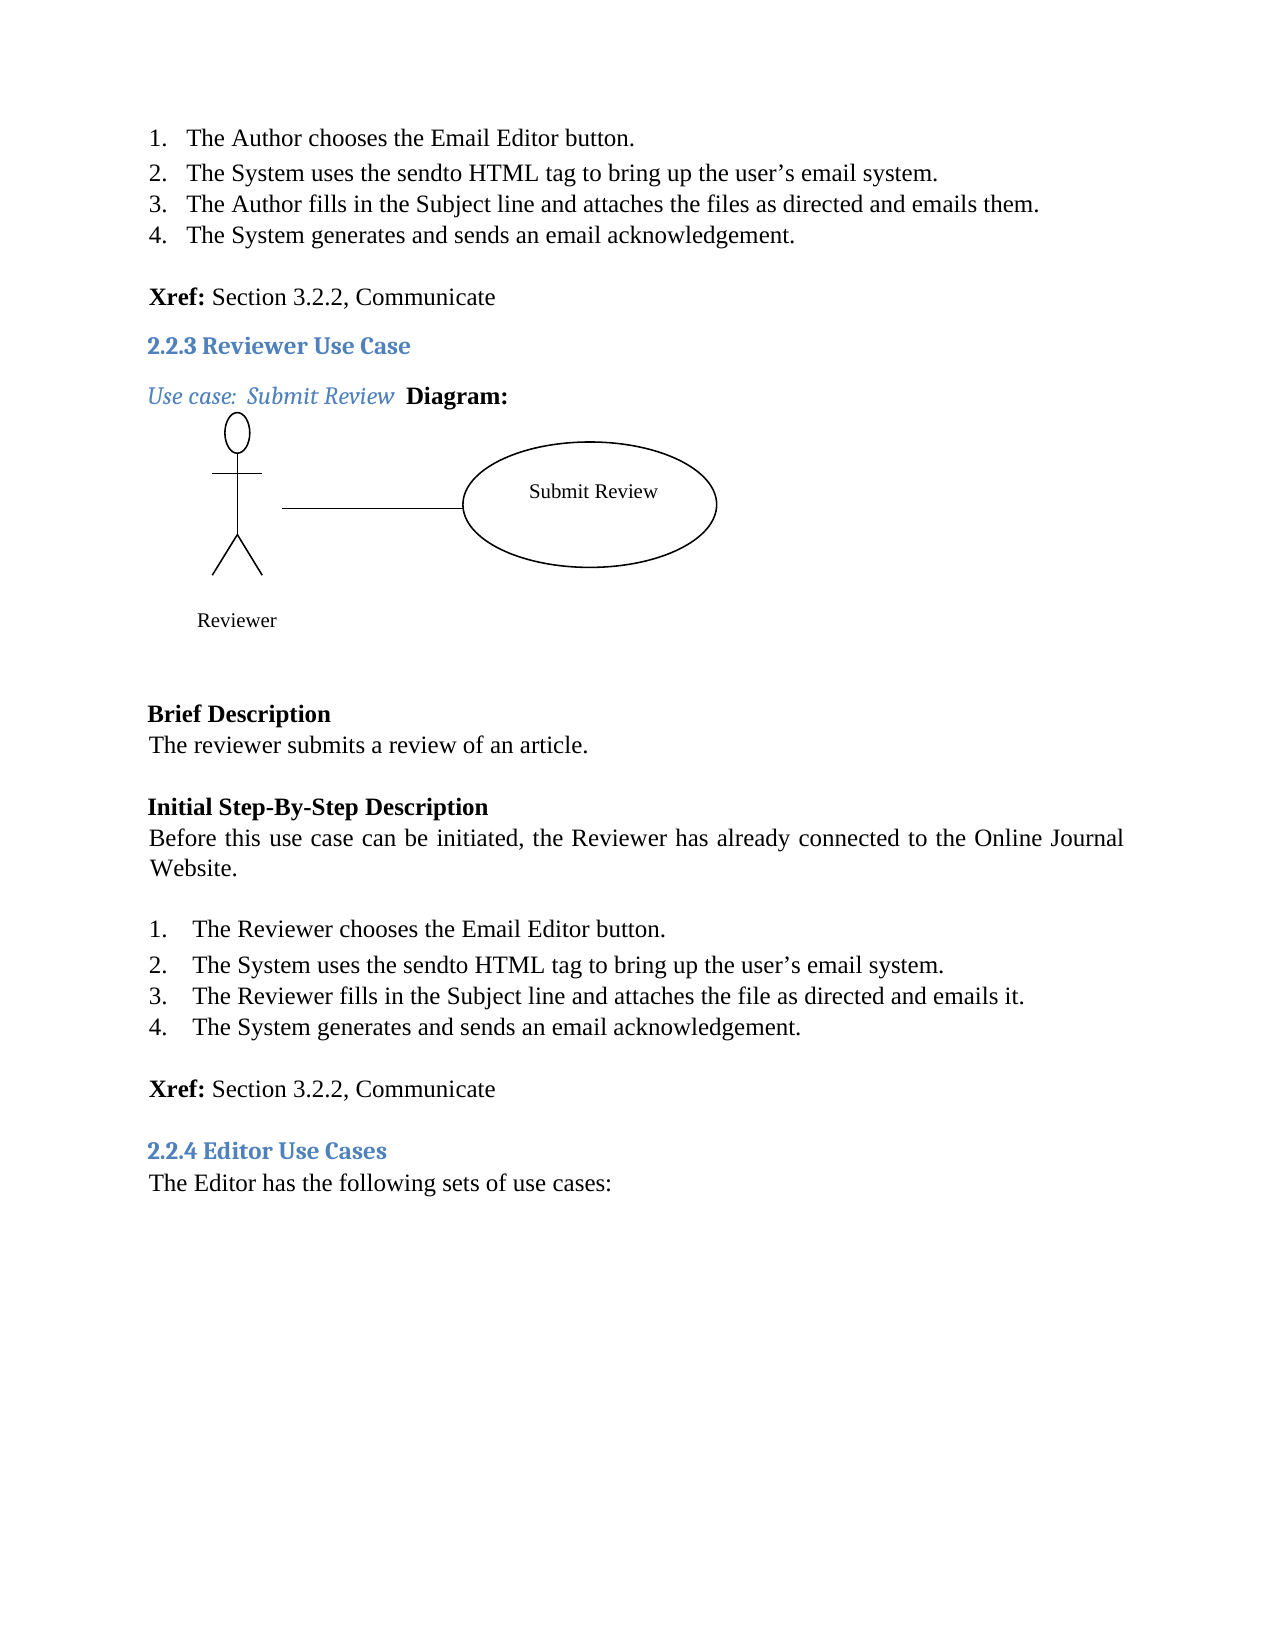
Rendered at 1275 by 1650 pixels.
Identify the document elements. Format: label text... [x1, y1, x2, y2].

text The Editor has the following sets of use cases: [148, 1168, 1126, 1197]
subtitle Initial Step-By-Step Description [147, 792, 1216, 821]
text The reviewer submits a review of an article. [148, 730, 1126, 759]
list The System uses the sendto HTML tag to bring up the user’s email system. [148, 950, 1126, 979]
list The System generates and sends an email acknowledgement. [148, 1012, 1126, 1041]
list The System generates and sends an email acknowledgement. [148, 220, 1126, 249]
text Use case: Submit Review Diagram: [147, 381, 510, 411]
list The Author chooses the Email Editor button. [148, 123, 1126, 151]
picture [196, 607, 303, 637]
list The Reviewer fills in the Subject line and attaches the file as directed and emails it. [148, 981, 1126, 1010]
list The Reviewer chooses the Email Editor button. [148, 914, 1126, 943]
text Brief Description [147, 699, 1216, 728]
list The Author fills in the Subject line and attaches the files as directed and emails them. [148, 189, 1126, 218]
picture [528, 477, 700, 508]
subtitle 2.2.4 Editor Use Cases [147, 1137, 1216, 1166]
subtitle 2.2.3 Reviewer Use Case [147, 332, 1216, 361]
text Before this use case can be initiated, the Reviewer has already connected to the Online Journal Website. [148, 823, 1126, 881]
text Xref: Section 3.2.2, Communicate [148, 1074, 1126, 1103]
text Xref: Section 3.2.2, Communicate [148, 282, 1126, 311]
list The System uses the sendto HTML tag to bring up the user’s email system. [148, 158, 1126, 187]
